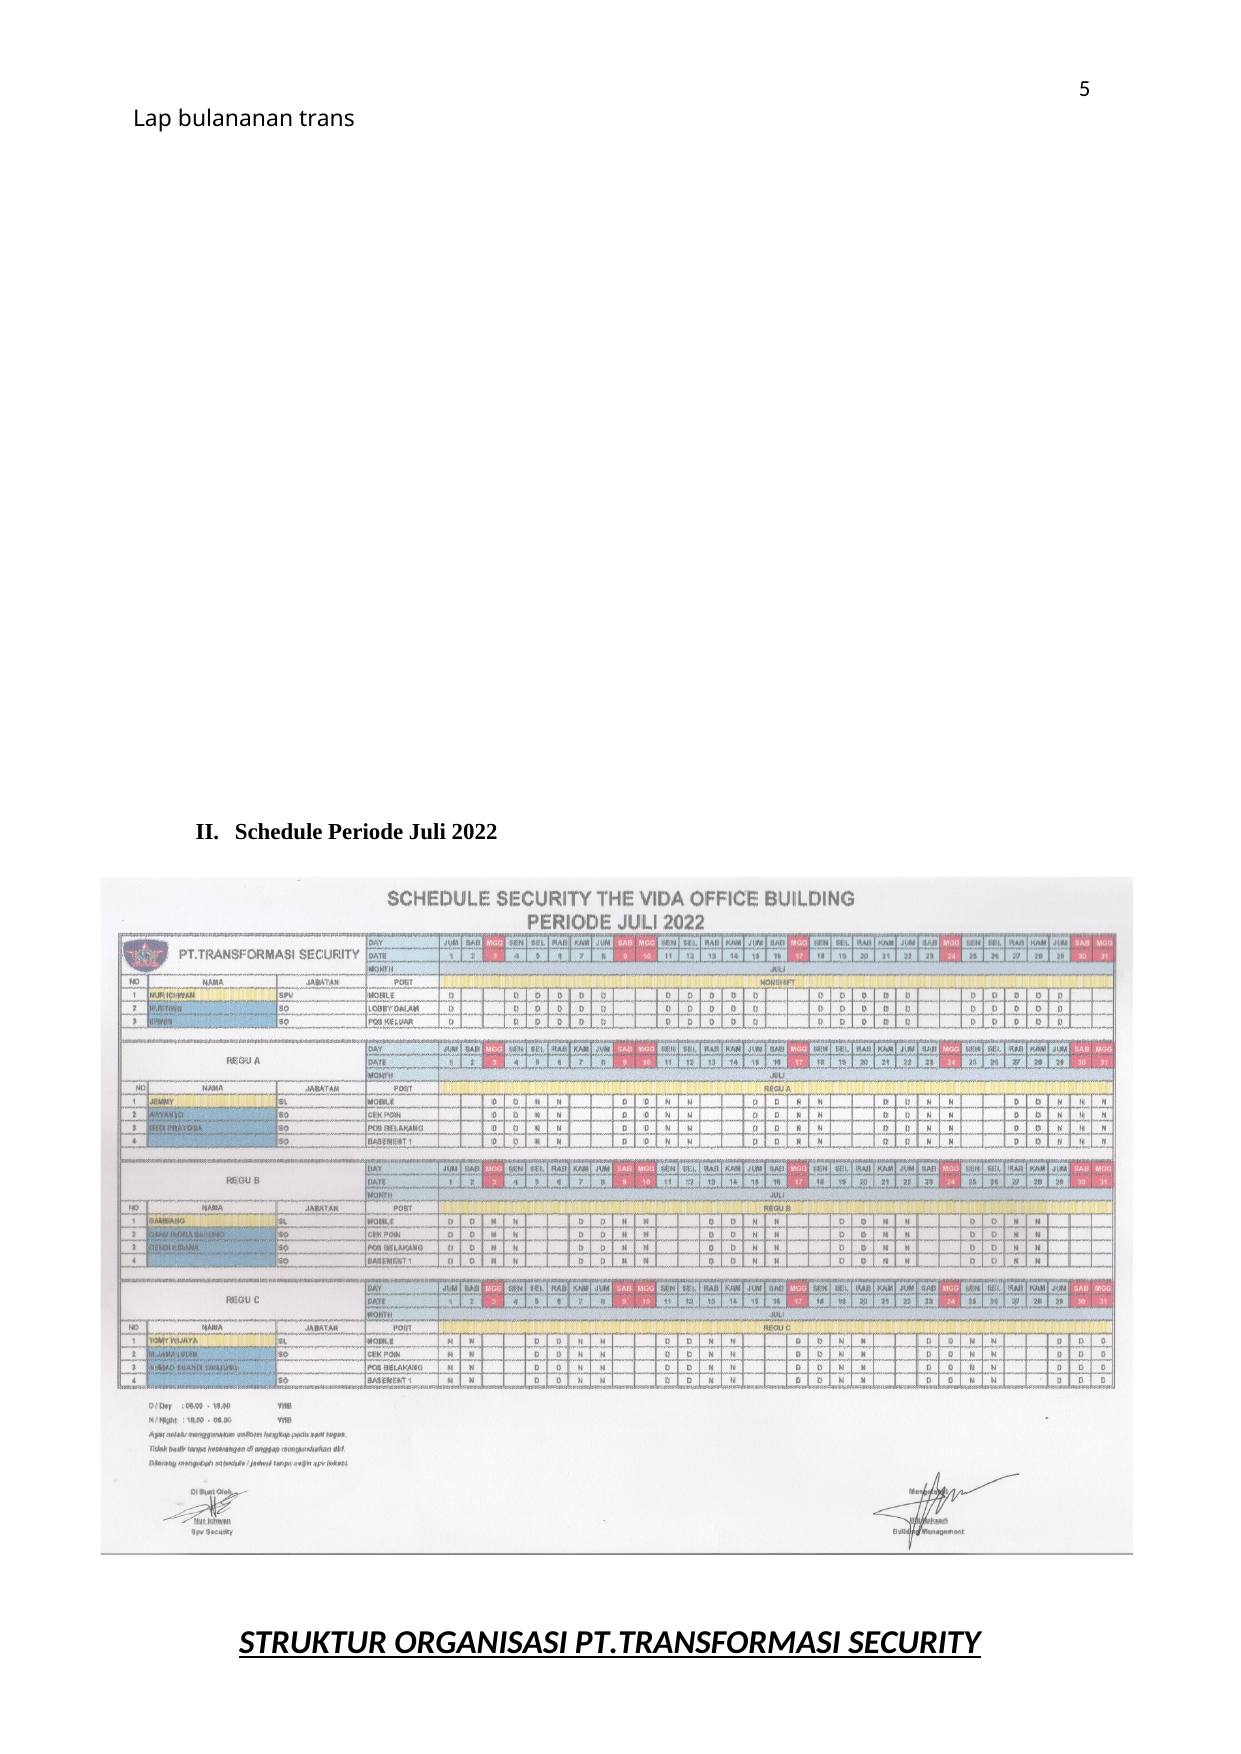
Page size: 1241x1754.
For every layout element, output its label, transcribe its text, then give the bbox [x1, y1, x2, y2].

list Schedule Periode Juli 2022 [195, 818, 1090, 845]
picture [100, 877, 1133, 1555]
text STRUKTUR ORGANISASI PT.TRANSFORMASI SECURITY [133, 1621, 1090, 1662]
